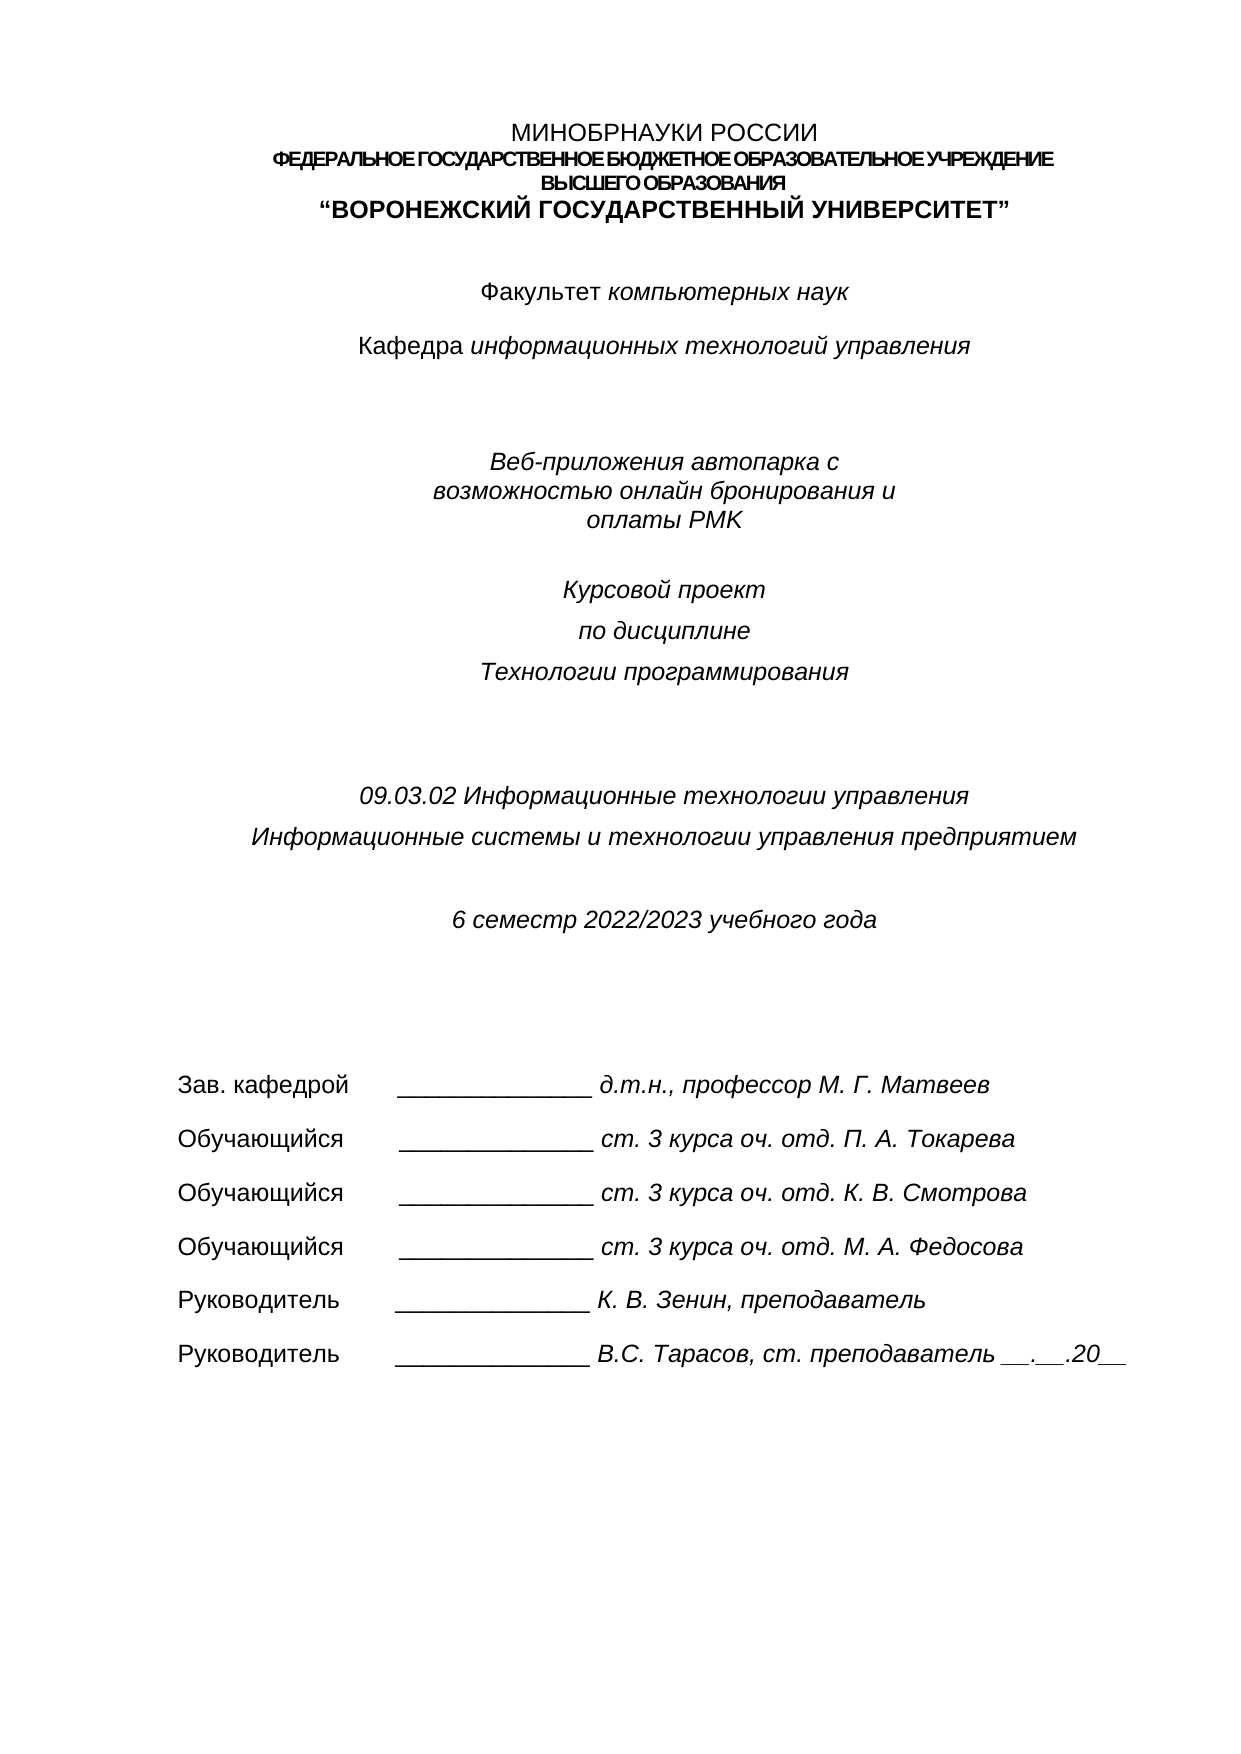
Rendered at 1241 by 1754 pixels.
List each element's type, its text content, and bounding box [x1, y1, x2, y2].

text Факультет компьютерных наук [177, 277, 1152, 306]
text Руководитель ______________ В.С. Тарасов, ст. преподаватель __.__.20__ [177, 1339, 1152, 1368]
text ВЫСШЕГО ОБРАЗОВАНИЯ [177, 171, 1152, 195]
text 09.03.02 Информационные технологии управления [177, 781, 1152, 810]
text Кафедра информационных технологий управления [177, 331, 1152, 360]
text ФЕДЕРАЛЬНОЕ ГОСУДАРСТВЕННОЕ БЮДЖЕТНОЕ ОБРАЗОВАТЕЛЬНОЕ УЧРЕЖДЕНИЕ [177, 147, 1152, 171]
text МИНОБРНАУКИ РОССИИ [177, 118, 1152, 147]
text Информационные системы и технологии управления предприятием [177, 822, 1152, 851]
text Руководитель ______________ К. В. Зенин, преподаватель [177, 1285, 1152, 1314]
text по дисциплине [177, 616, 1152, 645]
text Зав. кафедрой ______________ д.т.н., профессор М. Г. Матвеев [177, 1070, 1152, 1099]
text Веб-приложения автопарка с [177, 447, 1152, 476]
text Обучающийся ______________ ст. 3 курса оч. отд. П. А. Токарева [177, 1124, 1152, 1153]
text Технологии программирования [177, 657, 1152, 686]
text возможностью онлайн бронирования и [177, 476, 1152, 505]
text Курсовой проект [177, 575, 1152, 603]
text Обучающийся ______________ ст. 3 курса оч. отд. К. В. Смотрова [177, 1178, 1152, 1207]
text “ВОРОНЕЖСКИЙ ГОСУДАРСТВЕННЫЙ УНИВЕРСИТЕТ” [177, 195, 1152, 223]
text Обучающийся ______________ ст. 3 курса оч. отд. М. А. Федосова [177, 1232, 1152, 1260]
text 6 семестр 2022/2023 учебного года [177, 905, 1152, 933]
text оплаты PMK [177, 505, 1152, 533]
